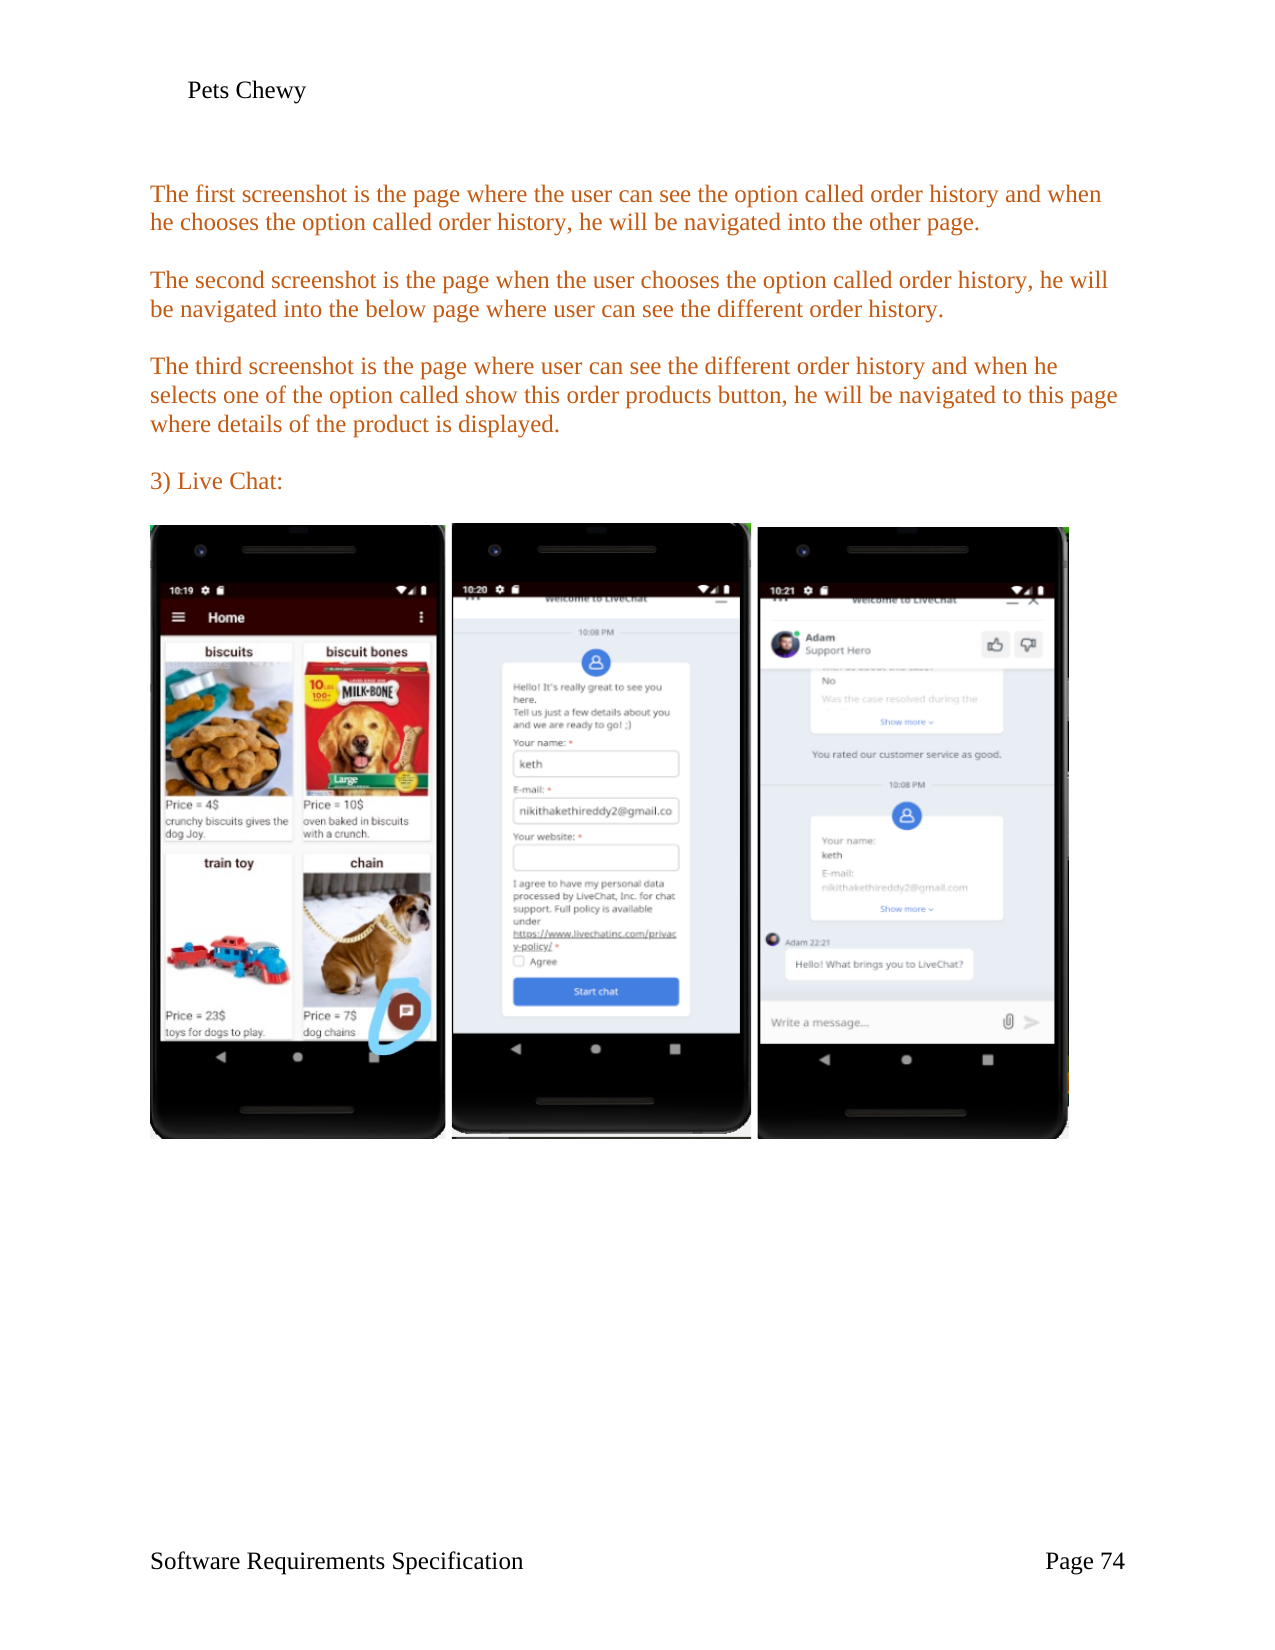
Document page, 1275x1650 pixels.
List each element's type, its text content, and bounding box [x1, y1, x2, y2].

picture [757, 527, 1069, 1139]
text The second screenshot is the page when the user chooses the option called order history, he will be navigated into the below page where user can see the different order history. [150, 265, 1125, 322]
text The first screenshot is the page where the user can see the option called order history and when he chooses the option called order history, he will be navigated into the other page. [150, 179, 1125, 236]
picture [451, 523, 752, 1139]
text 3) Live Chat: [150, 466, 1125, 495]
text The third screenshot is the page where user can see the different order history and when he selects one of the option called show this order products button, he will be navigated to this page where details of the product is displayed. [150, 351, 1125, 437]
picture [150, 525, 446, 1139]
